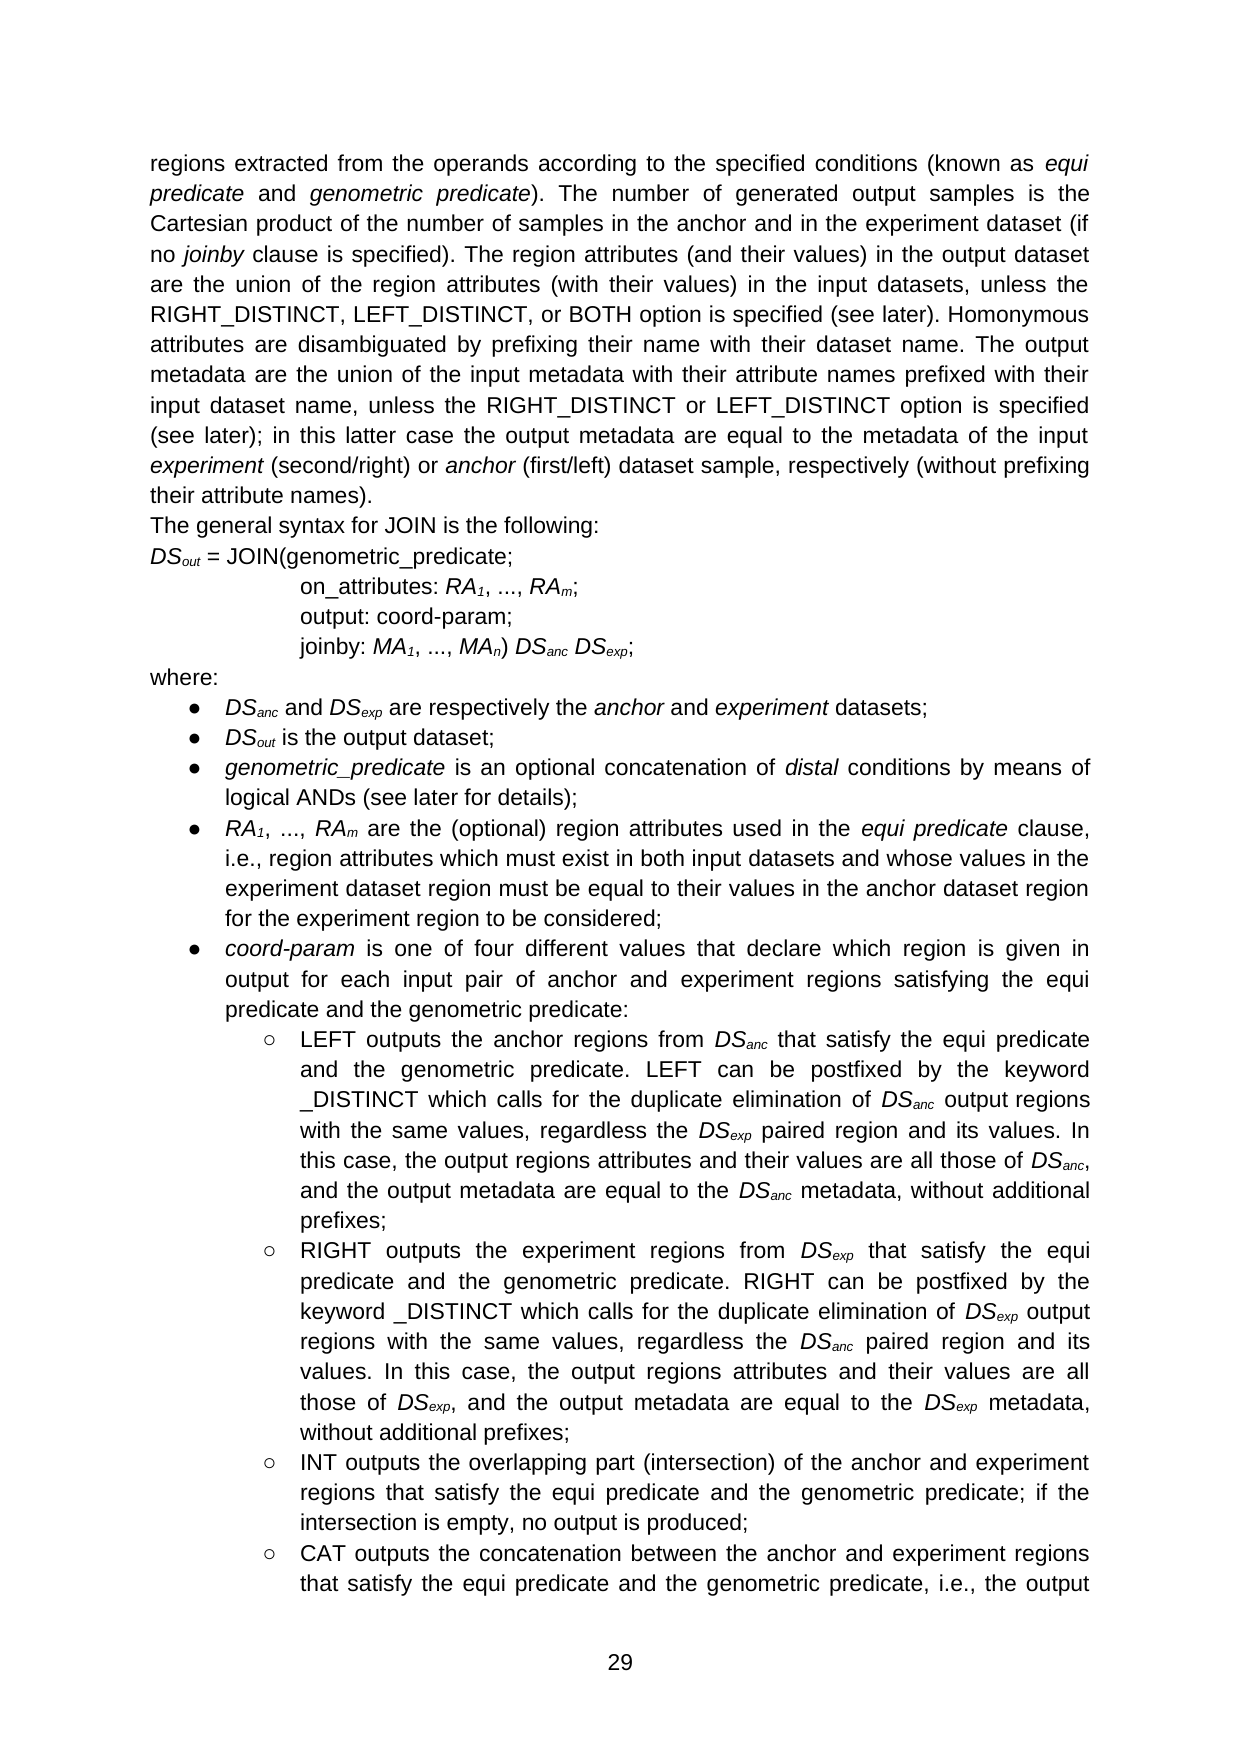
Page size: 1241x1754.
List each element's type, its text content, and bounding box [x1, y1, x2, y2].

list coord-param is one of four different values that declare which region is given in output for each input pair of anchor and experiment regions satisfying the equi predicate and the genometric predicate: [187, 935, 1090, 1022]
list DSanc and DSexp are respectively the anchor and experiment datasets; [187, 694, 1090, 720]
list genometric_predicate is an optional concatenation of distal conditions by means of logical ANDs (see later for details); [187, 754, 1090, 811]
text on_attributes: RA1, ..., RAm; [225, 573, 1090, 599]
list INT outputs the overlapping part (intersection) of the anchor and experiment regions that satisfy the equi predicate and the genometric predicate; if the intersection is empty, no output is produced; [262, 1449, 1090, 1536]
list LEFT outputs the anchor regions from DSanc that satisfy the equi predicate and the genometric predicate. LEFT can be postfixed by the keyword _DISTINCT which calls for the duplicate elimination of DSanc output regions with the same values, regardless the DSexp paired region and its values. In this case, the output regions attributes and their values are all those of DSanc, and the output metadata are equal to the DSanc metadata, without additional prefixes; [262, 1026, 1090, 1234]
text The general syntax for JOIN is the following: [150, 512, 1090, 539]
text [150, 150, 1090, 509]
list DSout is the output dataset; [187, 724, 1090, 750]
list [262, 1539, 1090, 1596]
text output: coord-param; [225, 603, 1090, 629]
text DSout = JOIN(genometric_predicate; [150, 543, 1090, 569]
text where: [150, 663, 1090, 690]
list RIGHT outputs the experiment regions from DSexp that satisfy the equi predicate and the genometric predicate. RIGHT can be postfixed by the keyword _DISTINCT which calls for the duplicate elimination of DSexp output regions with the same values, regardless the DSanc paired region and its values. In this case, the output regions attributes and their values are all those of DSexp, and the output metadata are equal to the DSexp metadata, without additional prefixes; [262, 1237, 1090, 1445]
text joinby: MA1, ..., MAn) DSanc DSexp; [225, 633, 1090, 660]
list RA1, ..., RAm are the (optional) region attributes used in the equi predicate clause, i.e., region attributes which must exist in both input datasets and whose values in the experiment dataset region must be equal to their values in the anchor dataset region for the experiment region to be considered; [187, 814, 1090, 932]
